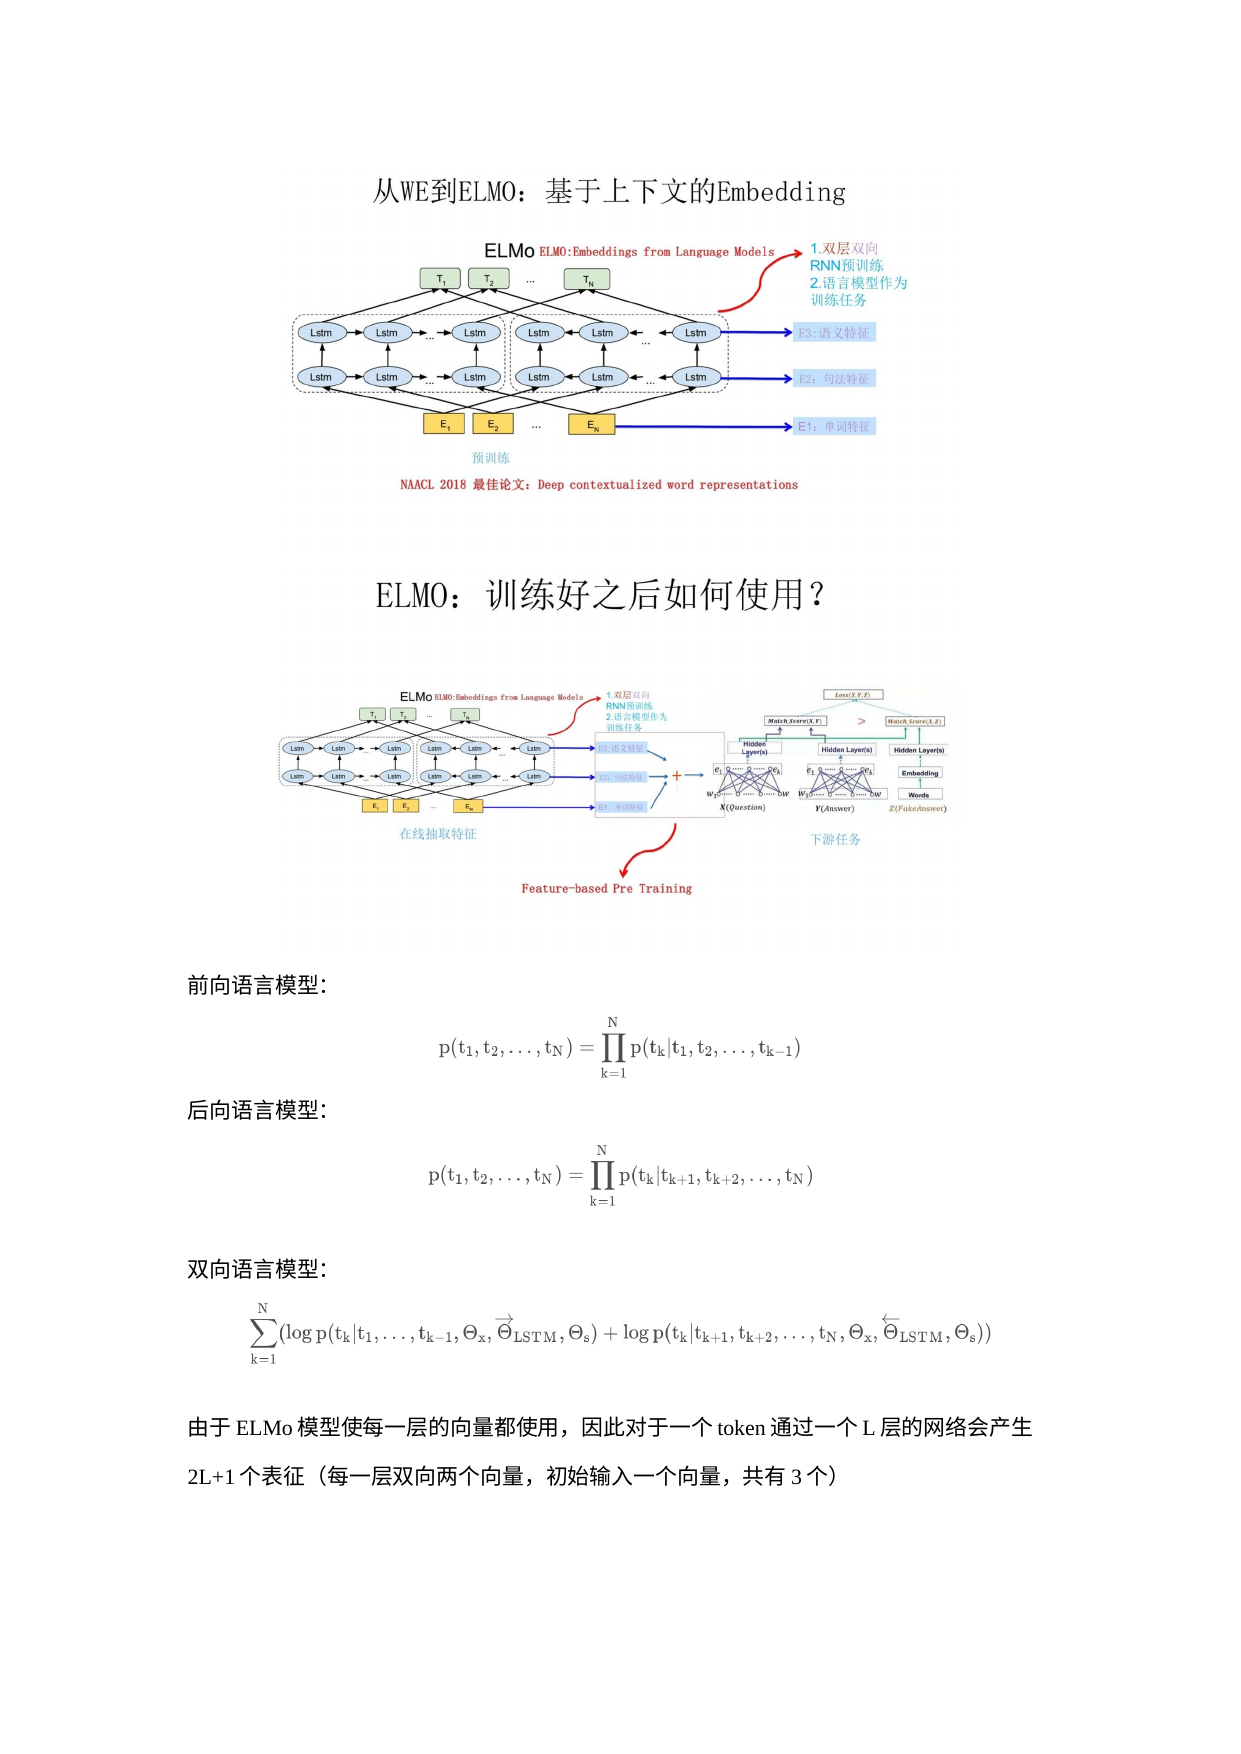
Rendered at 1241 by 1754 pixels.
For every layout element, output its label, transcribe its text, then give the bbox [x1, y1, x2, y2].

picture [276, 162, 965, 550]
picture [425, 1141, 815, 1209]
text 双向语言模型： [187, 1252, 1053, 1284]
text 由于ELMo模型使每一层的向量都使用，因此对于一个token通过一个L层的网络会产生2L+1个表征（每一层双向两个向量，初始输入一个向量，共有3个） [187, 1410, 1053, 1491]
picture [246, 1300, 994, 1367]
text 前向语言模型： [187, 967, 1053, 1000]
picture [436, 1015, 804, 1080]
text 后向语言模型： [187, 1093, 1053, 1126]
picture [276, 564, 965, 952]
